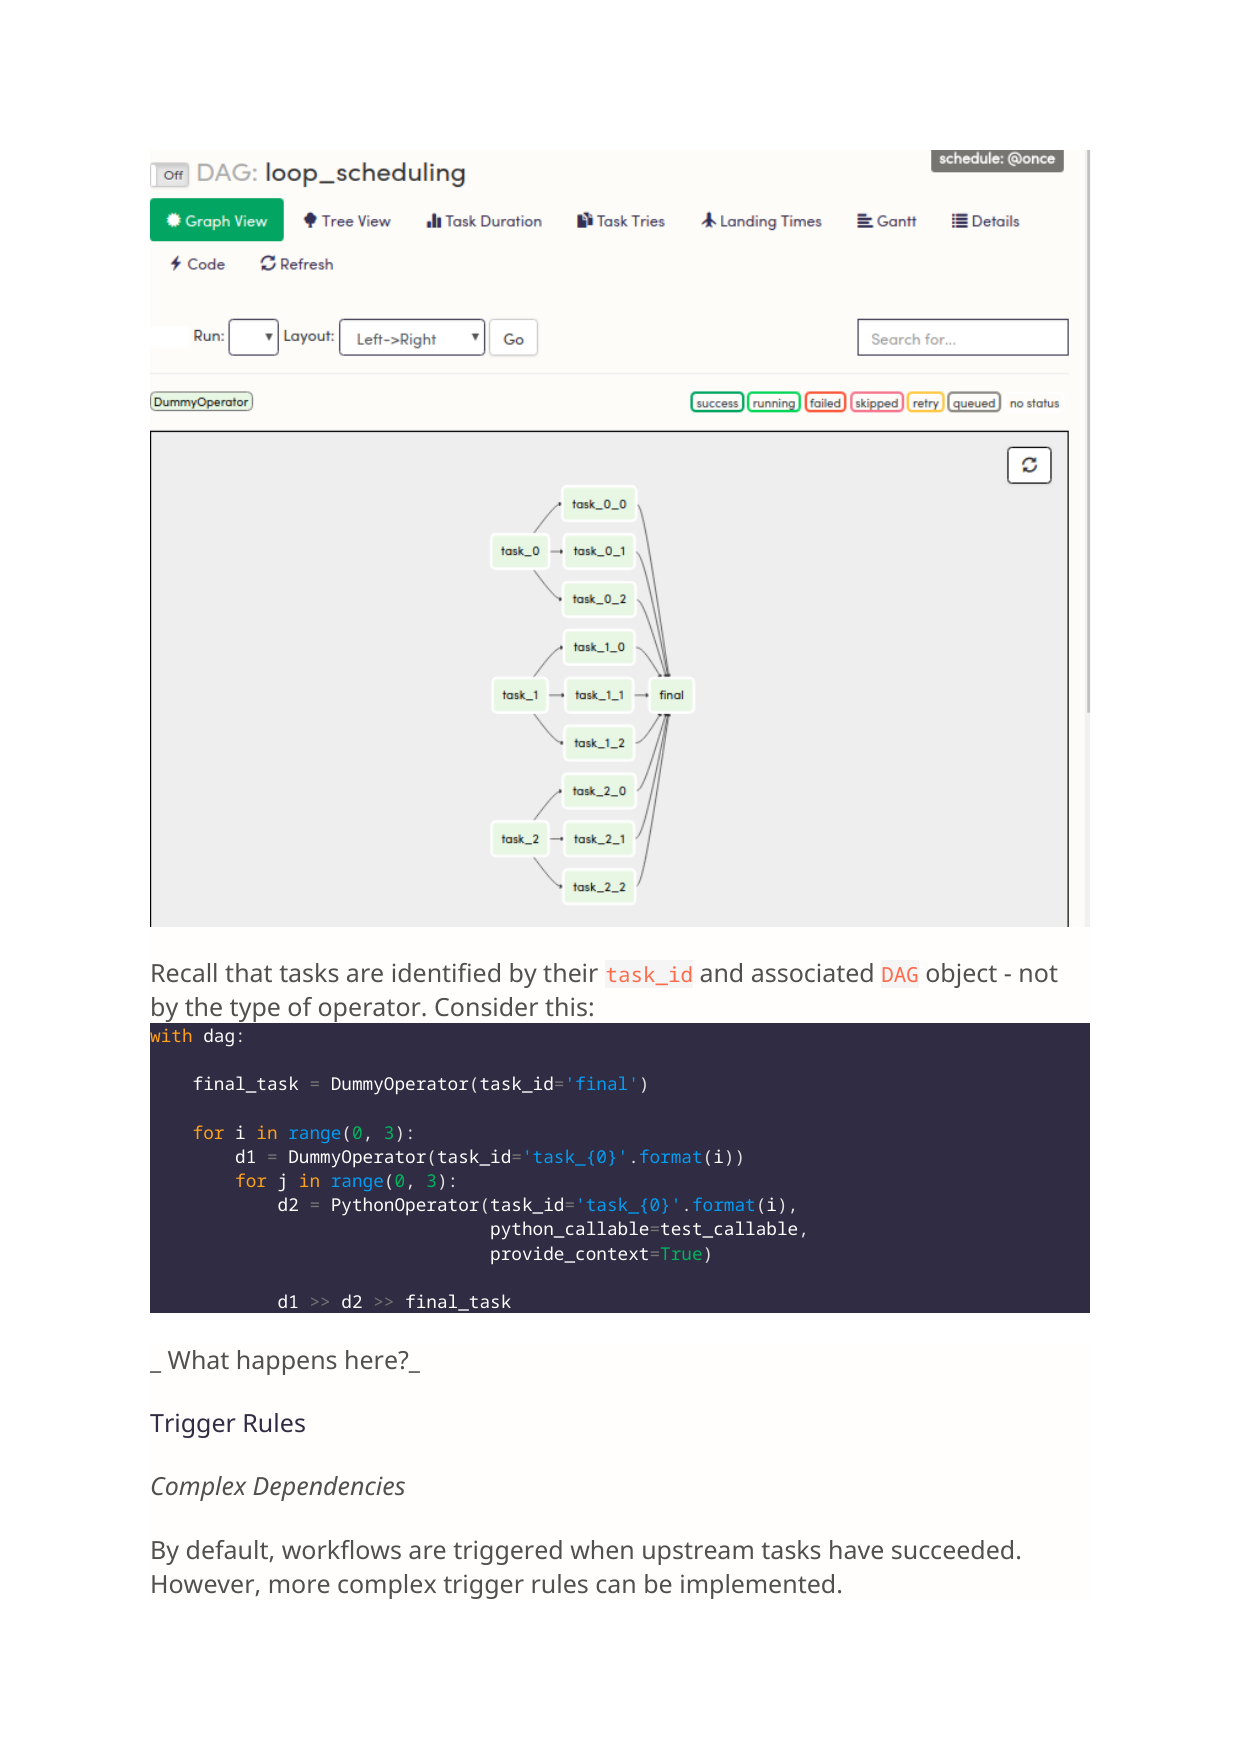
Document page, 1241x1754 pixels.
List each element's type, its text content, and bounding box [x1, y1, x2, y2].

text _ What happens here?_ [150, 1343, 1090, 1377]
text Complex Dependencies [150, 1469, 1090, 1503]
text with dag: [150, 1023, 1090, 1048]
text final_task = DummyOperator(task_id='final') [320, 1072, 554, 1096]
text python_callable=test_callable, [150, 1217, 649, 1241]
text d1 = DummyOperator(task_id='task_{0}'.format(i)) [277, 1144, 511, 1168]
text provide_context=True) [660, 1241, 1090, 1265]
picture [150, 150, 1091, 927]
text By default, workflows are triggered when upstream tasks have succeeded. However, more complex trigger rules can be implemented. [150, 1532, 1090, 1600]
subtitle Trigger Rules [150, 1406, 1090, 1440]
text d1 >> d2 >> final_task [394, 1289, 1090, 1313]
text for i in range(0, 3): [150, 1120, 1090, 1144]
text provide_context=True) [150, 1241, 649, 1265]
text d2 = PythonOperator(task_id='task_{0}'.format(i), [320, 1193, 564, 1217]
text python_callable=test_callable, [660, 1217, 1090, 1241]
text Recall that tasks are identified by their task_id and associated DAG object - not by the type of operator. Consider this: [150, 955, 1090, 1023]
text for j in range(0, 3): [150, 1168, 1090, 1193]
text final_task = DummyOperator(task_id='final') [150, 1072, 309, 1096]
text d2 = PythonOperator(task_id='task_{0}'.format(i), [150, 1193, 309, 1217]
text d1 = DummyOperator(task_id='task_{0}'.format(i)) [522, 1144, 1090, 1168]
text final_task = DummyOperator(task_id='final') [564, 1072, 1090, 1096]
text d1 >> d2 >> final_task [150, 1289, 309, 1313]
text d2 = PythonOperator(task_id='task_{0}'.format(i), [575, 1193, 1090, 1217]
